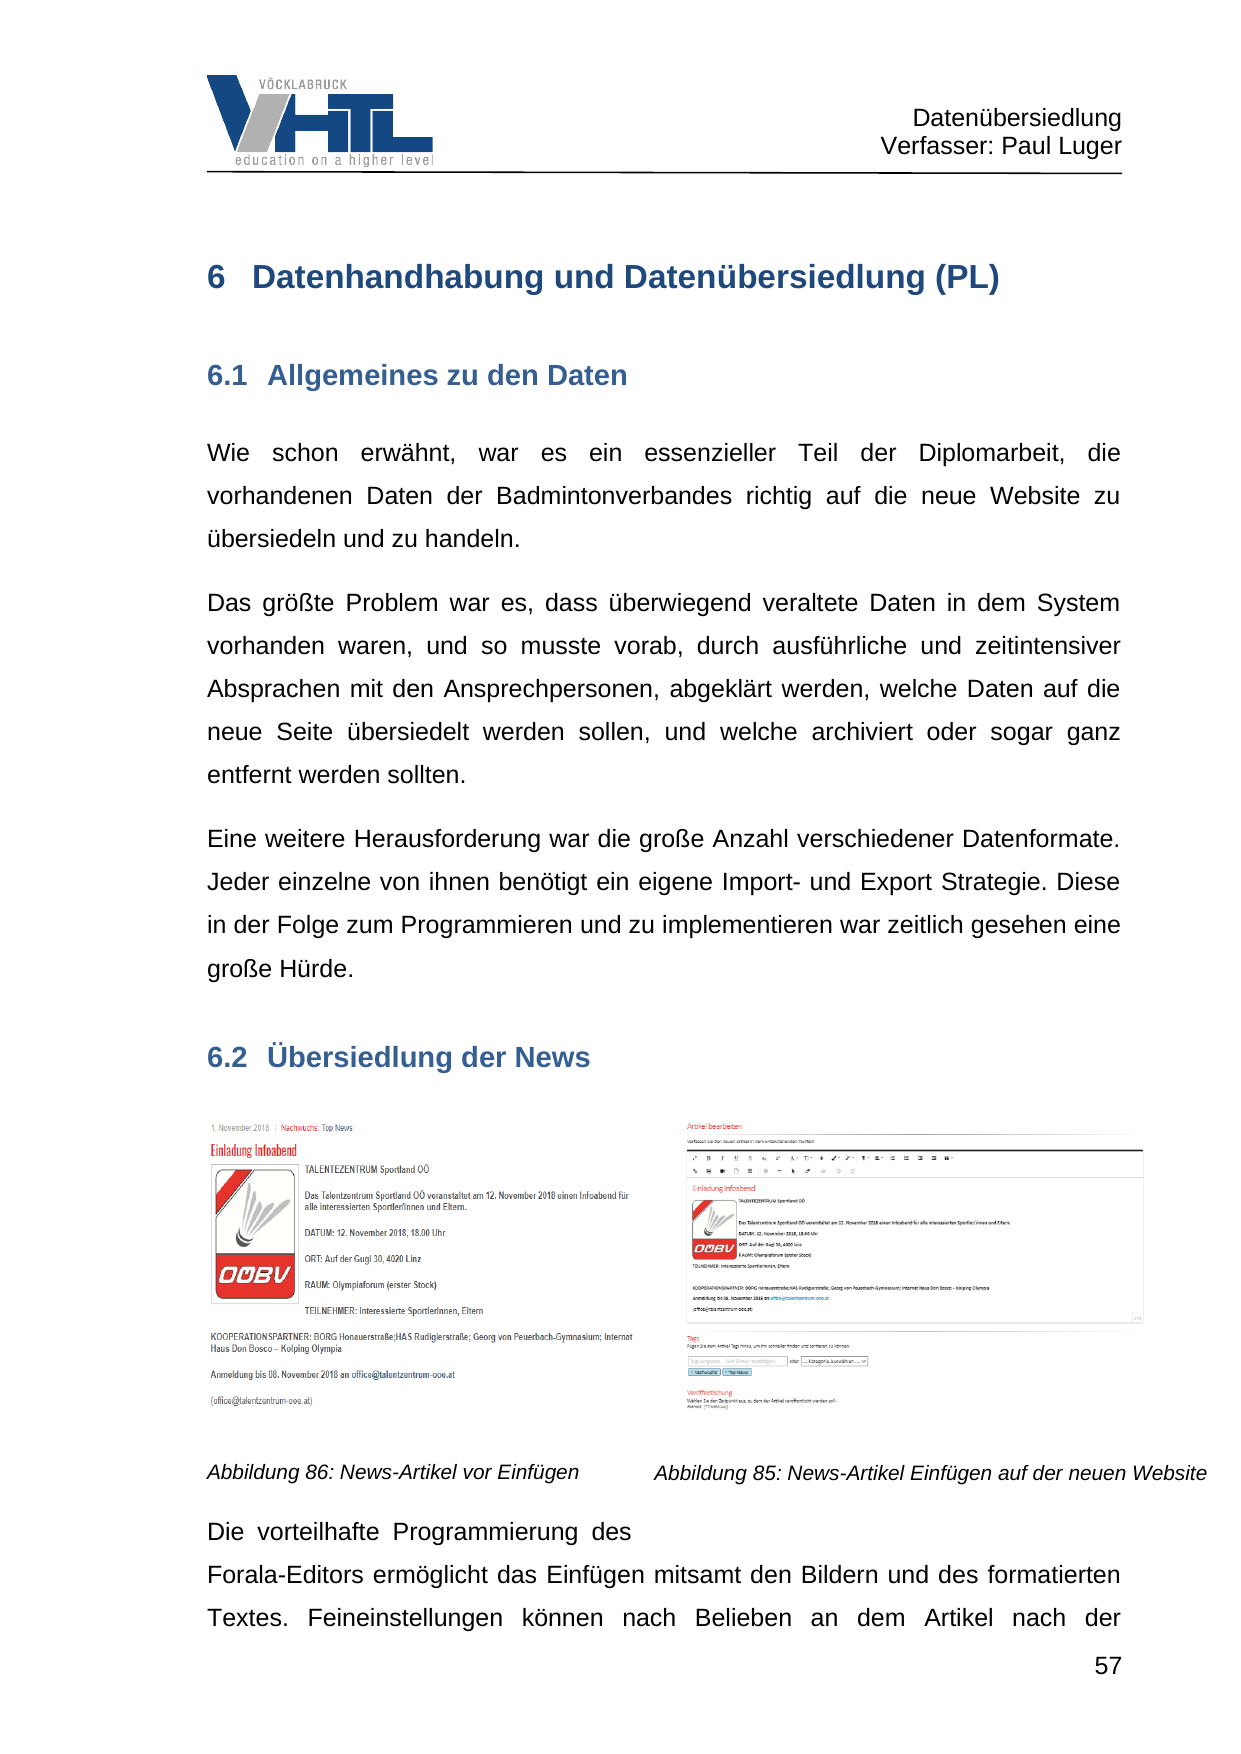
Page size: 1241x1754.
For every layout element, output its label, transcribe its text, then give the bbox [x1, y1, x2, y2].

picture [676, 1121, 1155, 1409]
text Wie schon erwähnt, war es ein essenzieller Teil der Diplomarbeit, die vorhandenen Daten der Badmintonverbandes richtig auf die neue Website zu übersiedeln und zu handeln. [207, 438, 1122, 553]
subtitle Datenhandhabung und Datenübersiedlung (PL) [207, 257, 1122, 295]
picture [206, 75, 433, 167]
text Eine weitere Herausforderung war die große Anzahl verschiedener Datenformate. Jeder einzelne von ihnen benötigt ein eigene Import- und Export Strategie. Diese in der Folge zum Programmieren und zu implementieren war zeitlich gesehen eine große Hürde. [207, 824, 1122, 982]
subtitle Allgemeines zu den Daten [207, 358, 1122, 392]
subtitle Übersiedlung der News [207, 1041, 1122, 1074]
text Das größte Problem war es, dass überwiegend veraltete Daten in dem System vorhanden waren, und so musste vorab, durch ausführliche und zeitintensiver Absprachen mit den Ansprechpersonen, abgeklärt werden, welche Daten auf die neue Seite übersiedelt werden sollen, und welche archiviert oder sogar ganz entfernt werden sollten. [207, 588, 1122, 789]
picture [206, 1120, 640, 1425]
text Abbildung 86: News-Artikel vor Einfügen [207, 1460, 1122, 1484]
